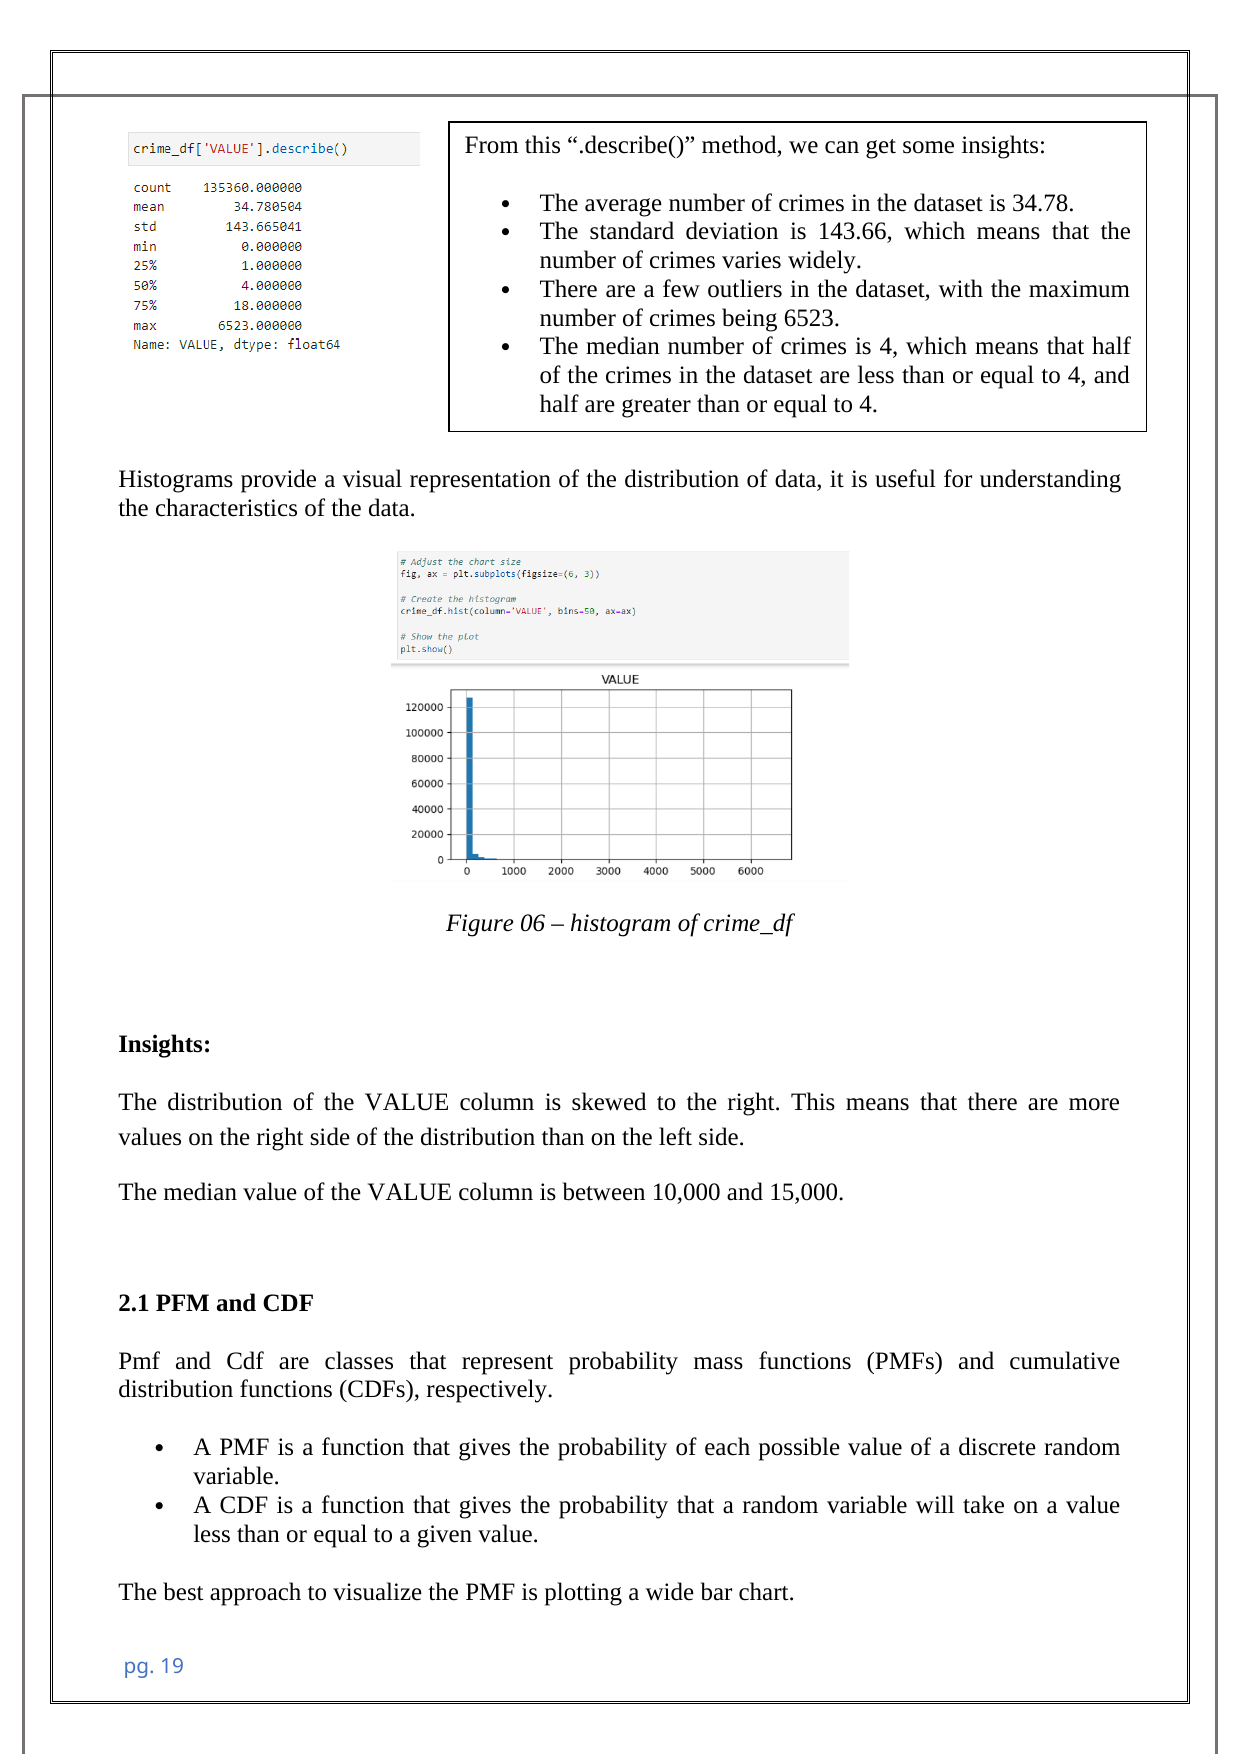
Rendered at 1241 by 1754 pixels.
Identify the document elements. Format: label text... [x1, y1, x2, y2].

text The median value of the VALUE column is between 10,000 and 15,000. [118, 1177, 1122, 1206]
list A PMF is a function that gives the probability of each possible value of a discrete random variable. [156, 1432, 1122, 1490]
picture [391, 546, 850, 882]
text The distribution of the VALUE column is skewed to the right. This means that there are more values on the right side of the distribution than on the left side. [118, 1087, 1122, 1151]
subtitle 2.1 PFM and CDF [118, 1288, 1122, 1317]
text Figure 06 – histogram of crime_df [118, 908, 1122, 937]
text Insights: [118, 1029, 1122, 1058]
text Histograms provide a visual representation of the distribution of data, it is useful for understanding the characteristics of the data. [118, 464, 1122, 521]
text Pmf and Cdf are classes that represent probability mass functions (PMFs) and cumulative distribution functions (CDFs), respectively. [118, 1346, 1122, 1403]
text The best approach to visualize the PMF is plotting a wide bar chart. [118, 1577, 1122, 1605]
list A CDF is a function that gives the probability that a random variable will take on a value less than or equal to a given value. [156, 1490, 1122, 1547]
picture [123, 118, 421, 380]
